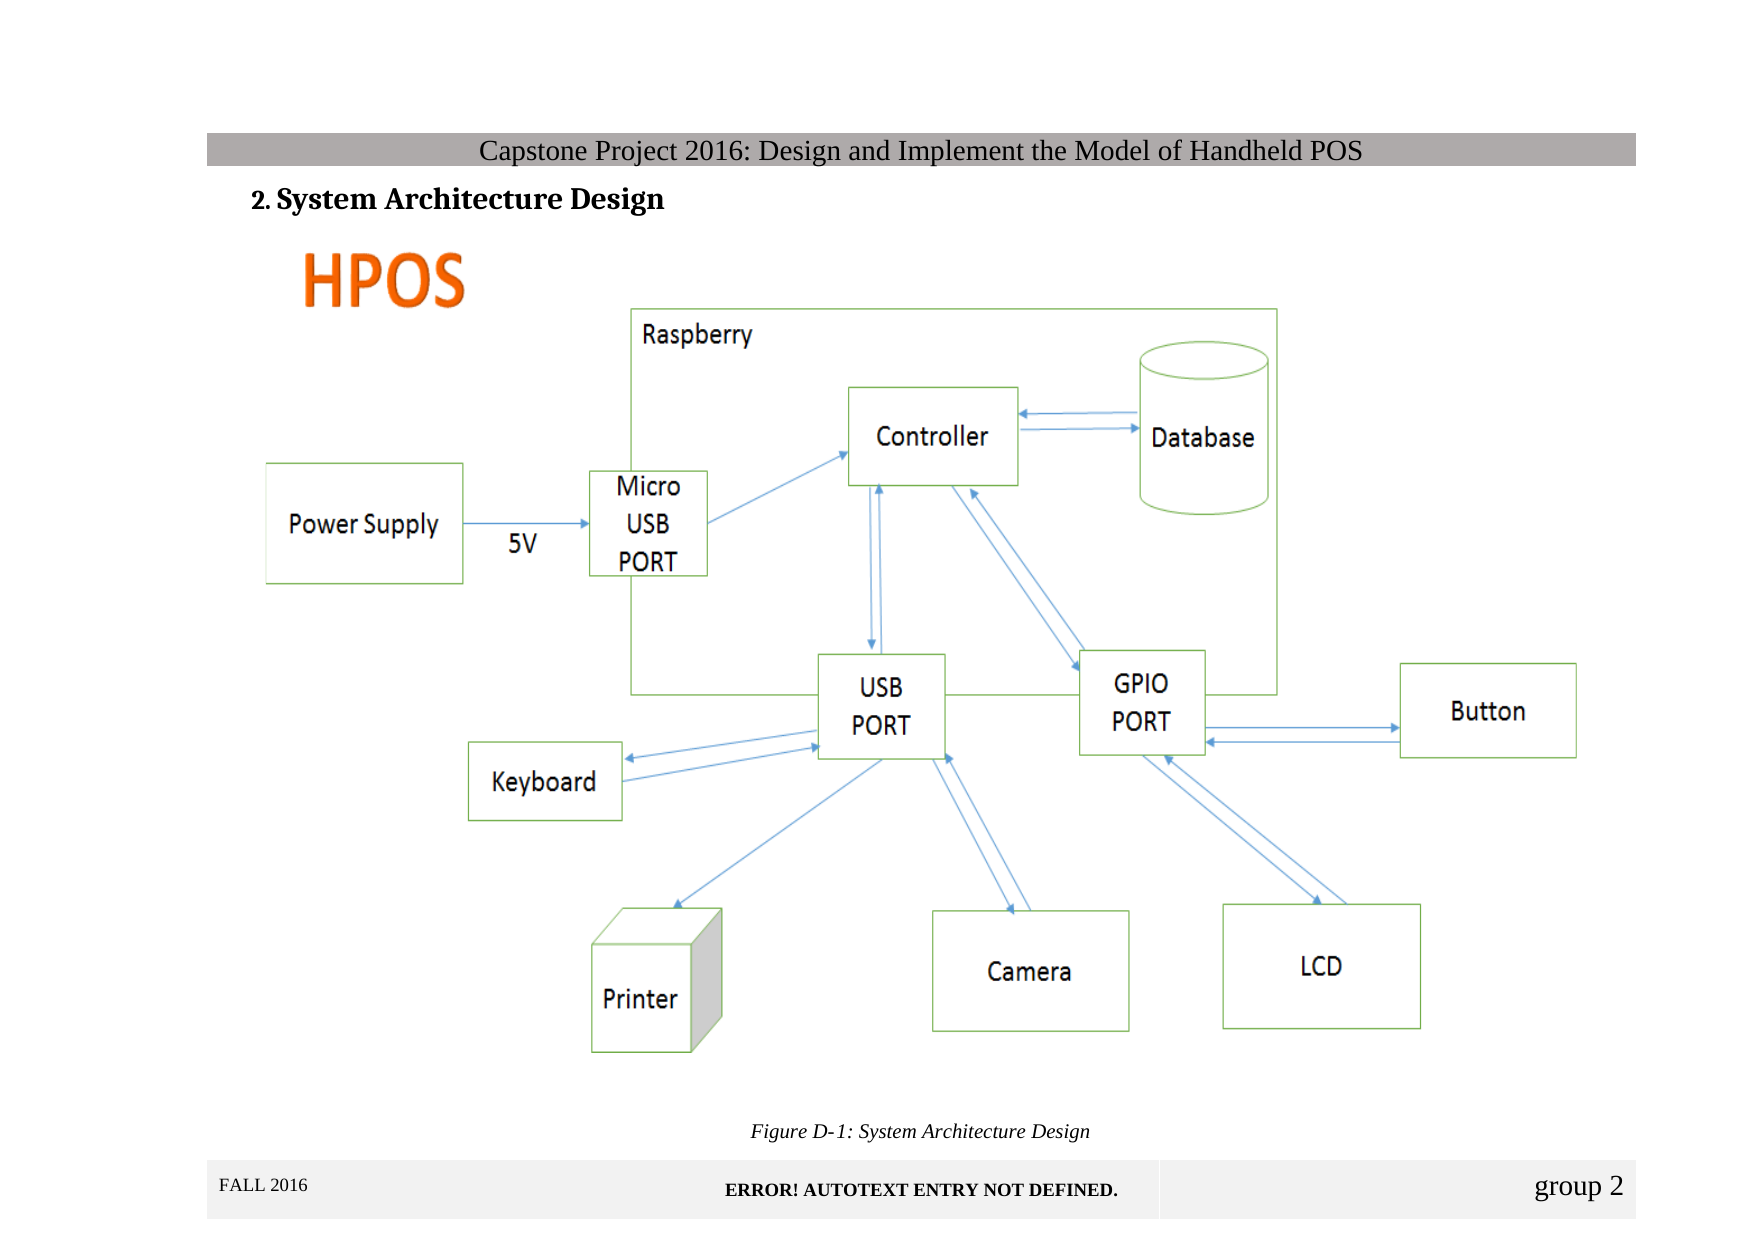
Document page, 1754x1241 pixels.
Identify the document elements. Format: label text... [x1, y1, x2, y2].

picture [265, 222, 1577, 1053]
subtitle System Architecture Design [251, 181, 1636, 217]
text Figure D-1: System Architecture Design [207, 1119, 1636, 1143]
